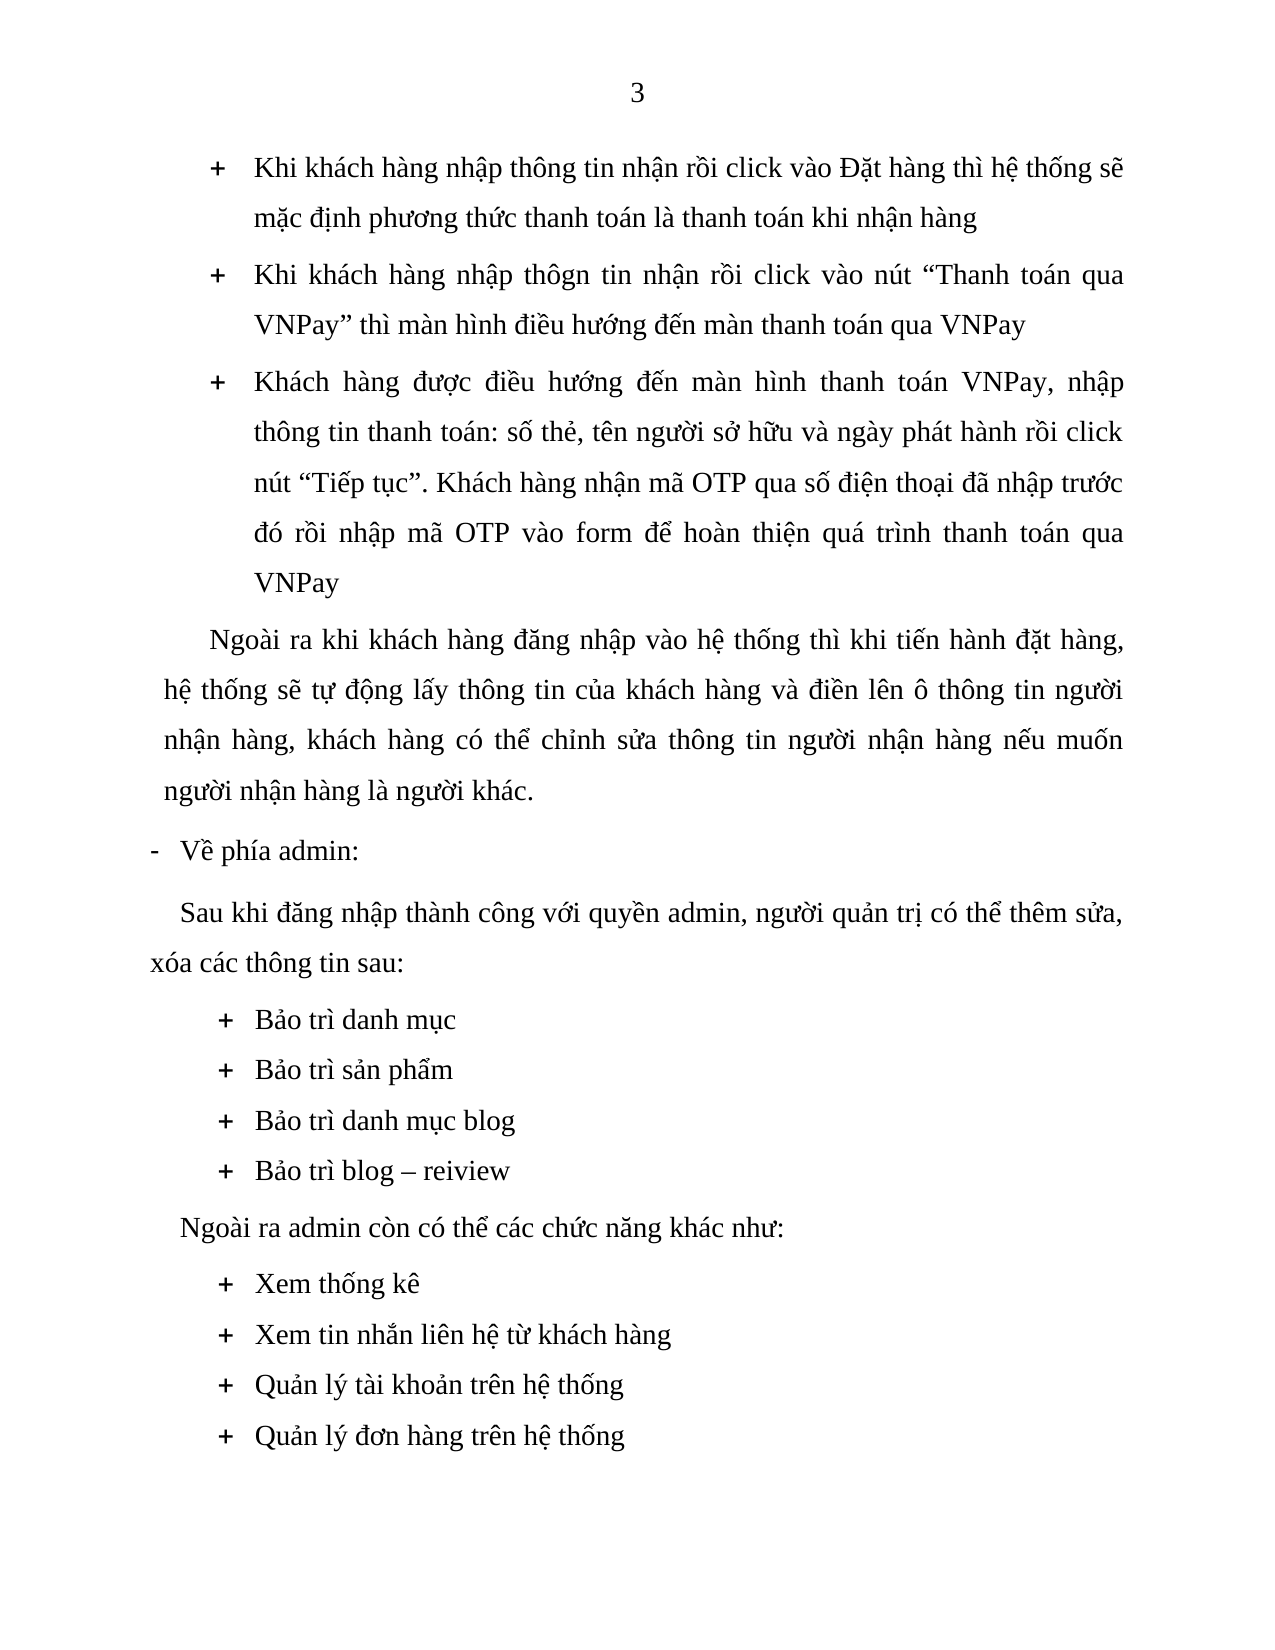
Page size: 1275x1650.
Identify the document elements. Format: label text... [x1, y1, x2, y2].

list Bảo trì blog – reiview [217, 1153, 1125, 1187]
list Xem tin nhắn liên hệ từ khách hàng [217, 1317, 1125, 1351]
text Ngoài ra khi khách hàng đăng nhập vào hệ thống thì khi tiến hành đặt hàng, hệ thống sẽ tự động lấy thông tin của khách hàng và điền lên ô thông tin người nhận hàng, khách hàng có thể chỉnh sửa thông tin người nhận hàng nếu muốn người nhận hàng là người khác. [164, 622, 1125, 806]
list Bảo trì danh mục blog [217, 1103, 1125, 1136]
list Xem thống kê [217, 1266, 1125, 1300]
text Ngoài ra admin còn có thể các chức năng khác như: [150, 1210, 1125, 1243]
list Bảo trì sản phẩm [217, 1052, 1125, 1086]
list Khách hàng được điều hướng đến màn hình thanh toán VNPay, nhập thông tin thanh toán: số thẻ, tên người sở hữu và ngày phát hành rồi click nút “Tiếp tục”. Khách hàng nhận mã OTP qua số điện thoại đã nhập trước đó rồi nhập mã OTP vào form để hoàn thiện quá trình thanh toán qua VNPay [209, 364, 1125, 599]
list Quản lý đơn hàng trên hệ thống [217, 1418, 1125, 1451]
list Bảo trì danh mục [217, 1002, 1125, 1036]
list Khi khách hàng nhập thông tin nhận rồi click vào Đặt hàng thì hệ thống sẽ mặc định phương thức thanh toán là thanh toán khi nhận hàng [209, 150, 1125, 234]
subtitle Về phía admin: [150, 829, 1125, 869]
list Quản lý tài khoản trên hệ thống [217, 1367, 1125, 1401]
text Sau khi đăng nhập thành công với quyền admin, người quản trị có thể thêm sửa, xóa các thông tin sau: [150, 895, 1125, 979]
list Khi khách hàng nhập thôgn tin nhận rồi click vào nút “Thanh toán qua VNPay” thì màn hình điều hướng đến màn thanh toán qua VNPay [209, 257, 1125, 341]
